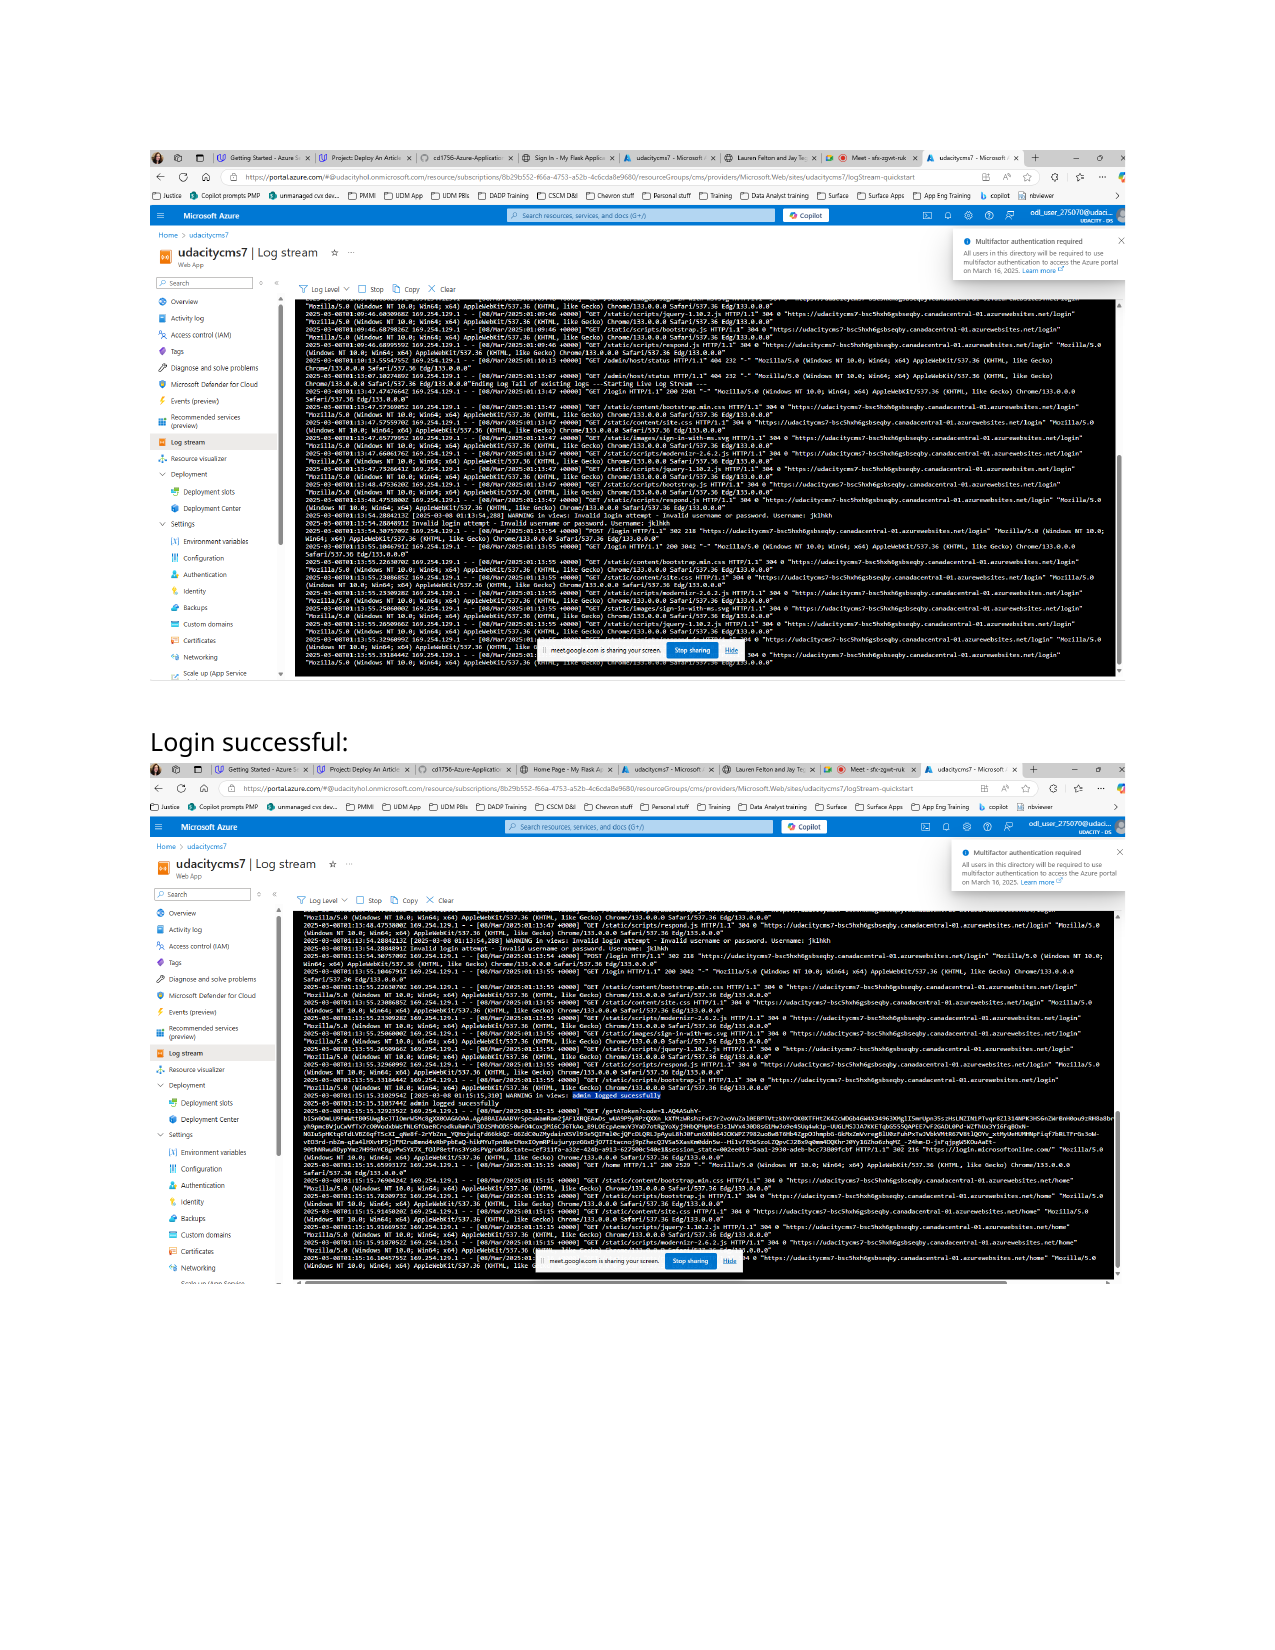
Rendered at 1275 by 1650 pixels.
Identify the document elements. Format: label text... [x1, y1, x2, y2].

text Login successful: [150, 724, 1125, 758]
picture [150, 150, 1125, 681]
picture [150, 763, 1125, 1284]
